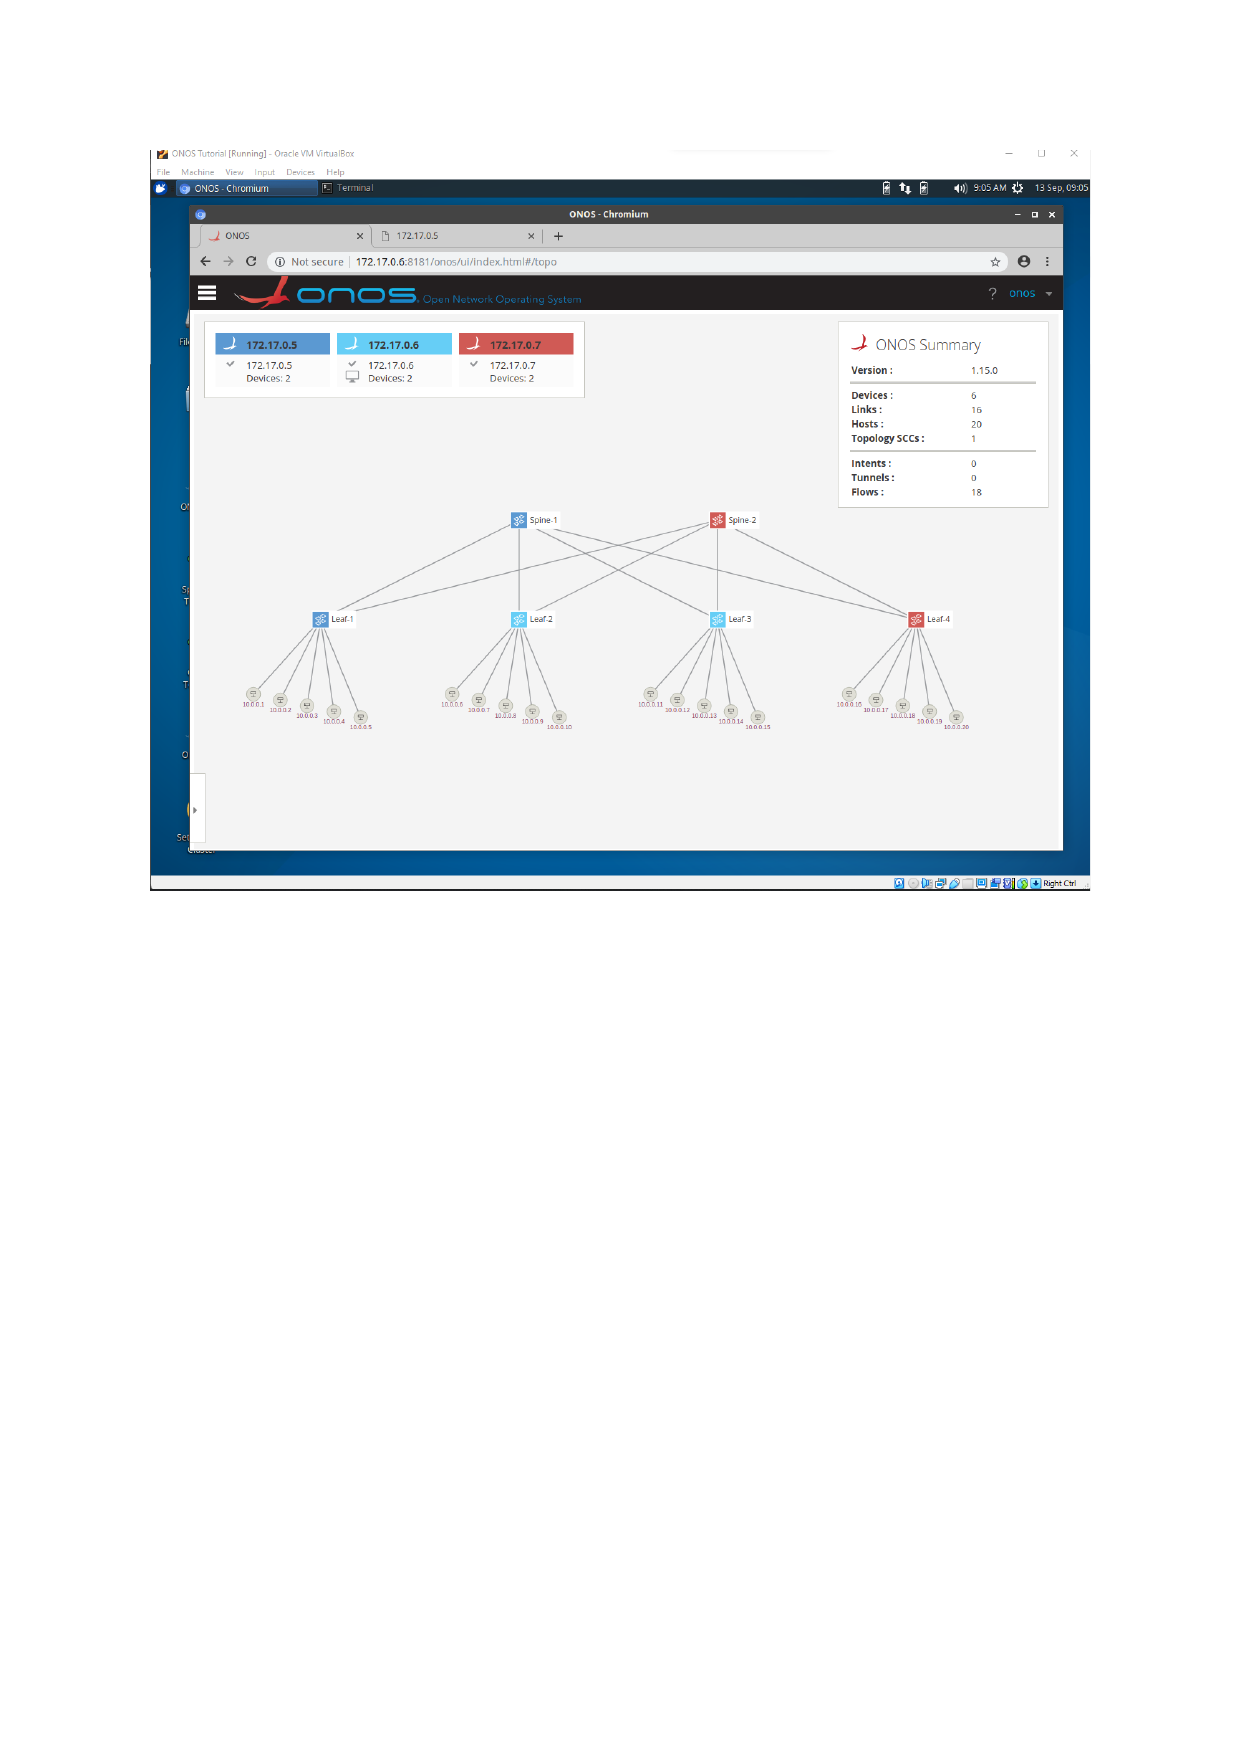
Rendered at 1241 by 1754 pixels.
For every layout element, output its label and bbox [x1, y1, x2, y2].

picture [150, 150, 1091, 891]
